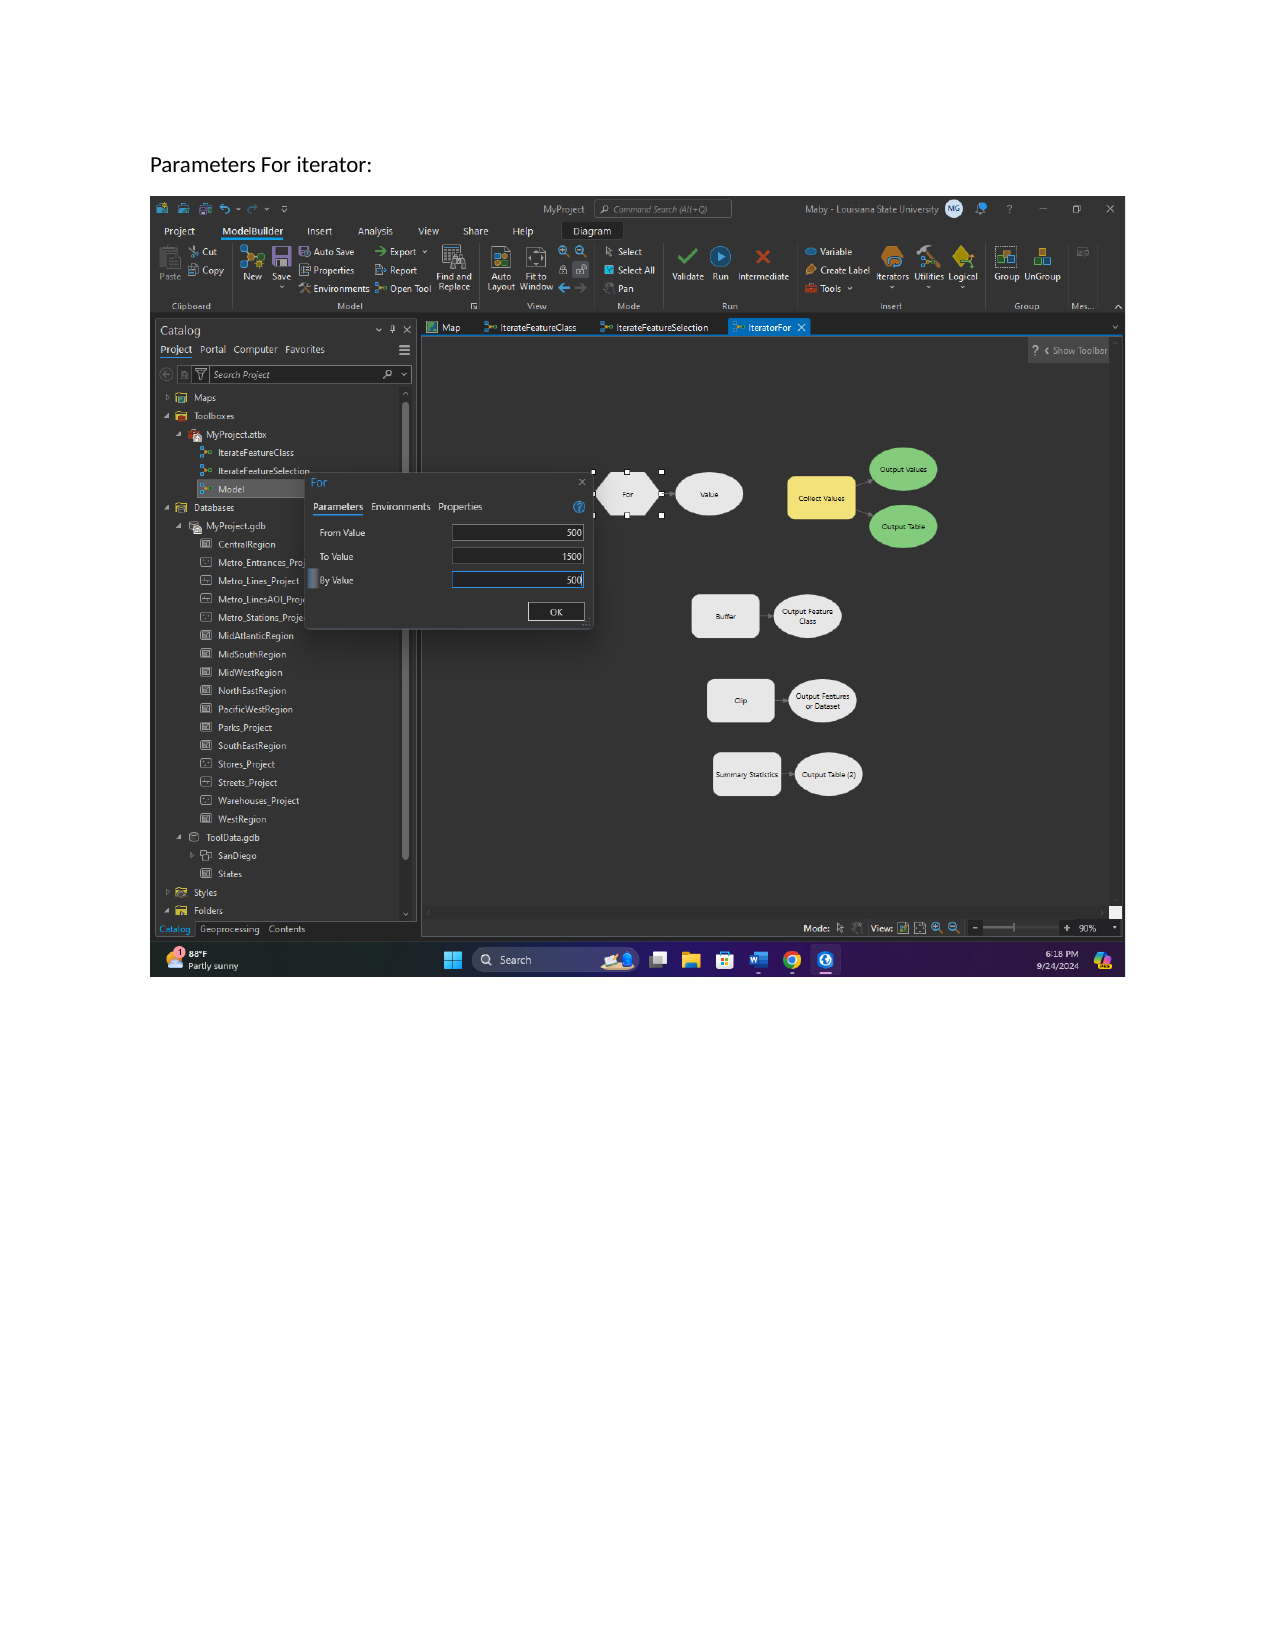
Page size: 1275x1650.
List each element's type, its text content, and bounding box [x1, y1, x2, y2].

picture [150, 196, 1125, 977]
text Parameters For iterator: [150, 150, 1125, 178]
